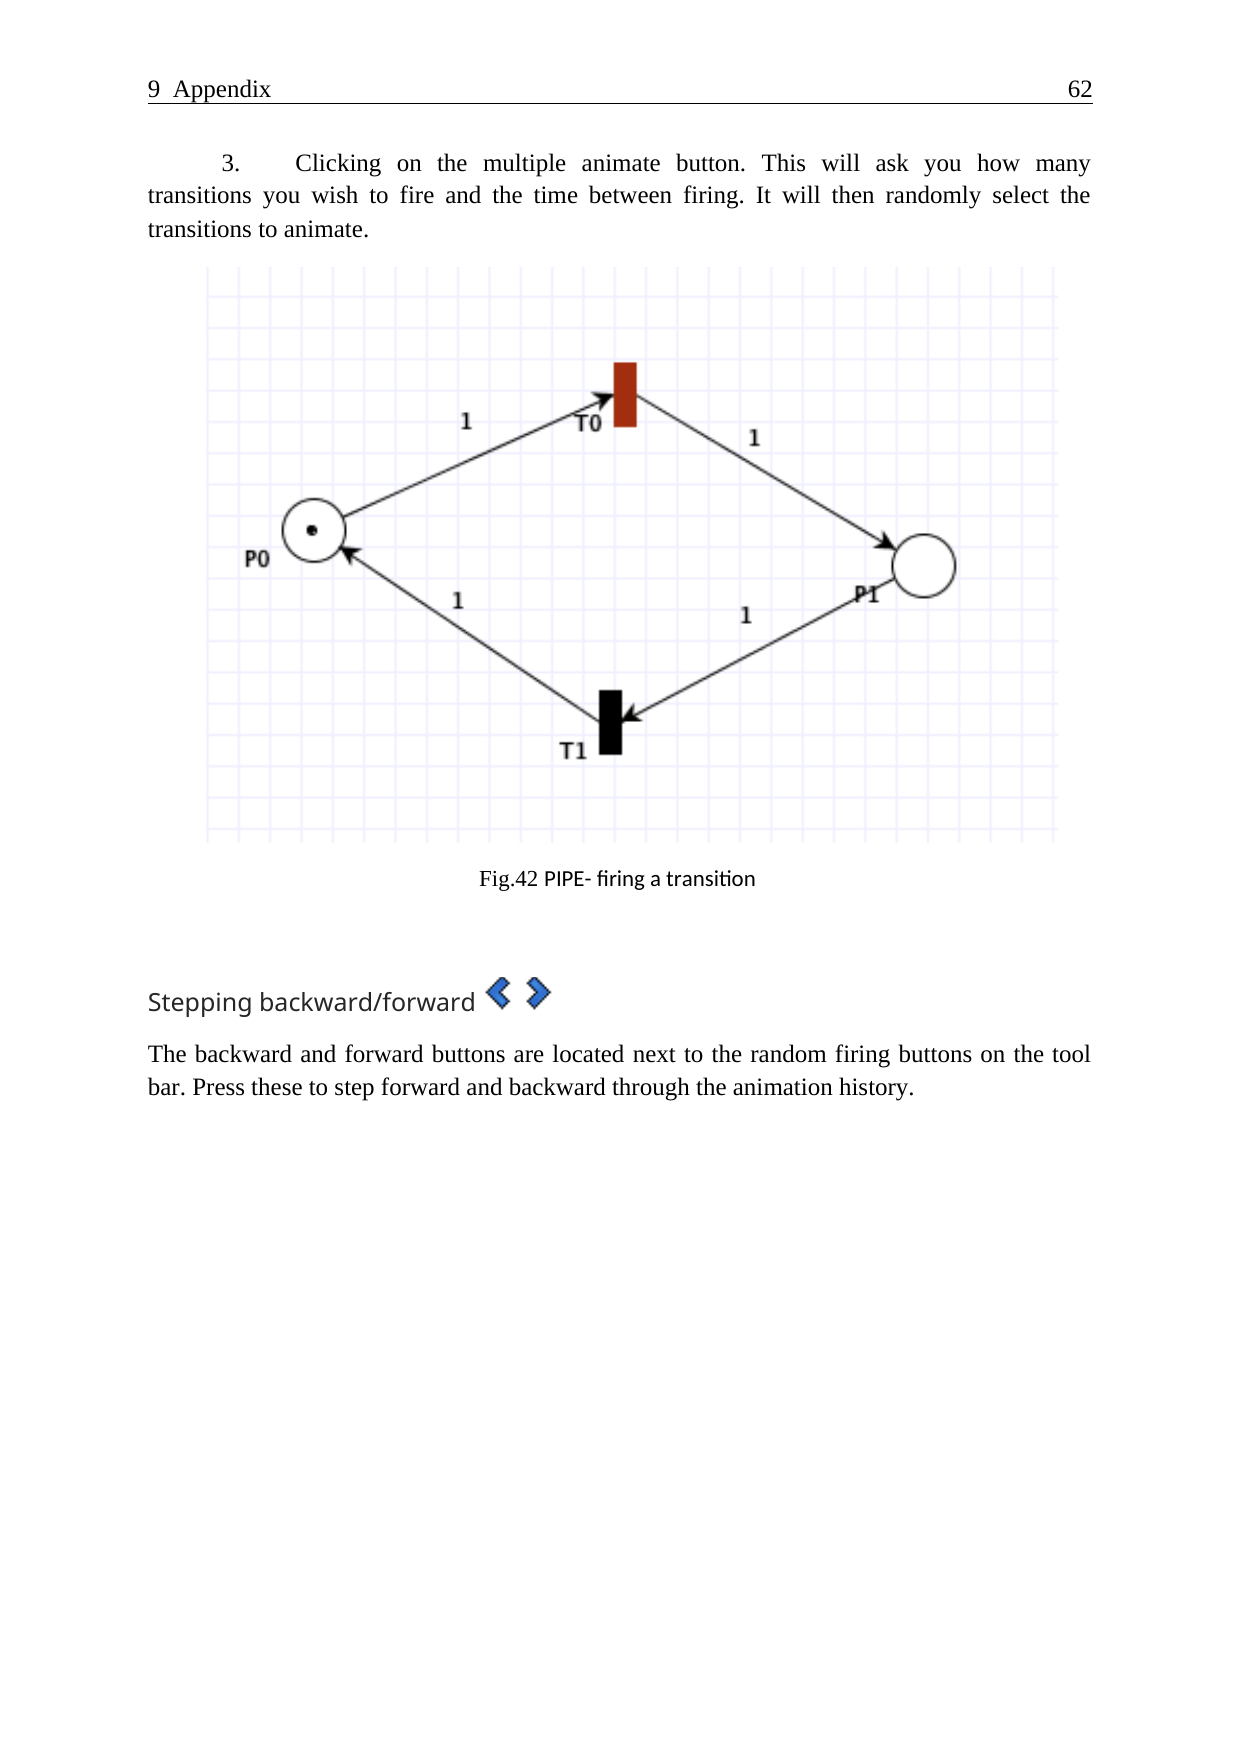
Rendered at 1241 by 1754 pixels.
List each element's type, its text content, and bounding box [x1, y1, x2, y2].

text Stepping backward/forward [148, 977, 1093, 1018]
text The backward and forward buttons are located next to the random firing buttons on the tool bar. Press these to step forward and backward through the animation history. [148, 1039, 1093, 1101]
picture [523, 977, 558, 1012]
picture [205, 267, 1059, 843]
text Fig.42 PIPE- firing a transition [148, 864, 1093, 892]
picture [482, 977, 517, 1012]
text 3. Clicking on the multiple animate button. This will ask you how many transitions you wish to fire and the time between firing. It will then randomly select the transitions to animate. [148, 148, 1093, 242]
